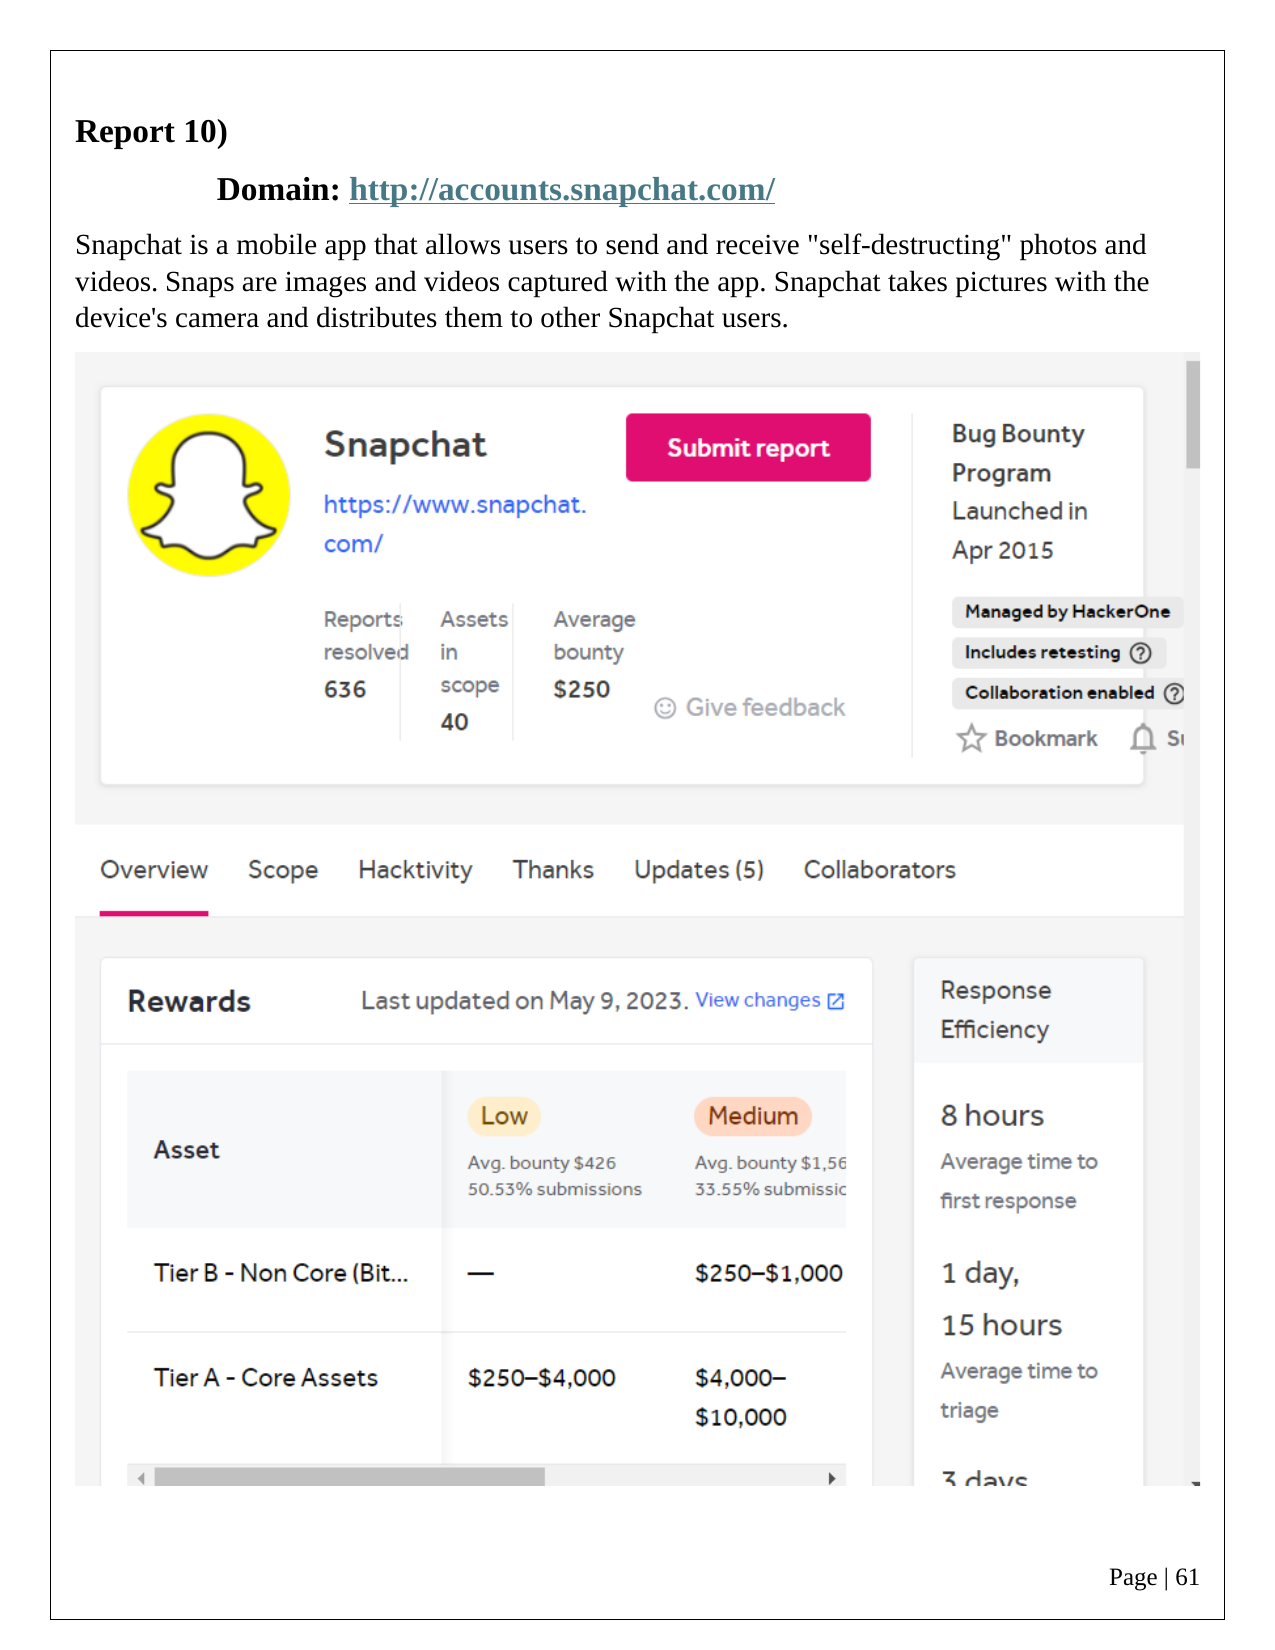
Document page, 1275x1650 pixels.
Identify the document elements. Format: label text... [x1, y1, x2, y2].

text Domain: http://accounts.snapchat.com/ [75, 169, 1200, 208]
picture [75, 352, 1200, 1486]
text Snapchat is a mobile app that allows users to send and receive "self-destructing" photos and videos. Snaps are images and videos captured with the app. Snapchat takes pictures with the device's camera and distributes them to other Snapchat users. [75, 227, 1200, 333]
text Report 10) [75, 111, 1200, 150]
